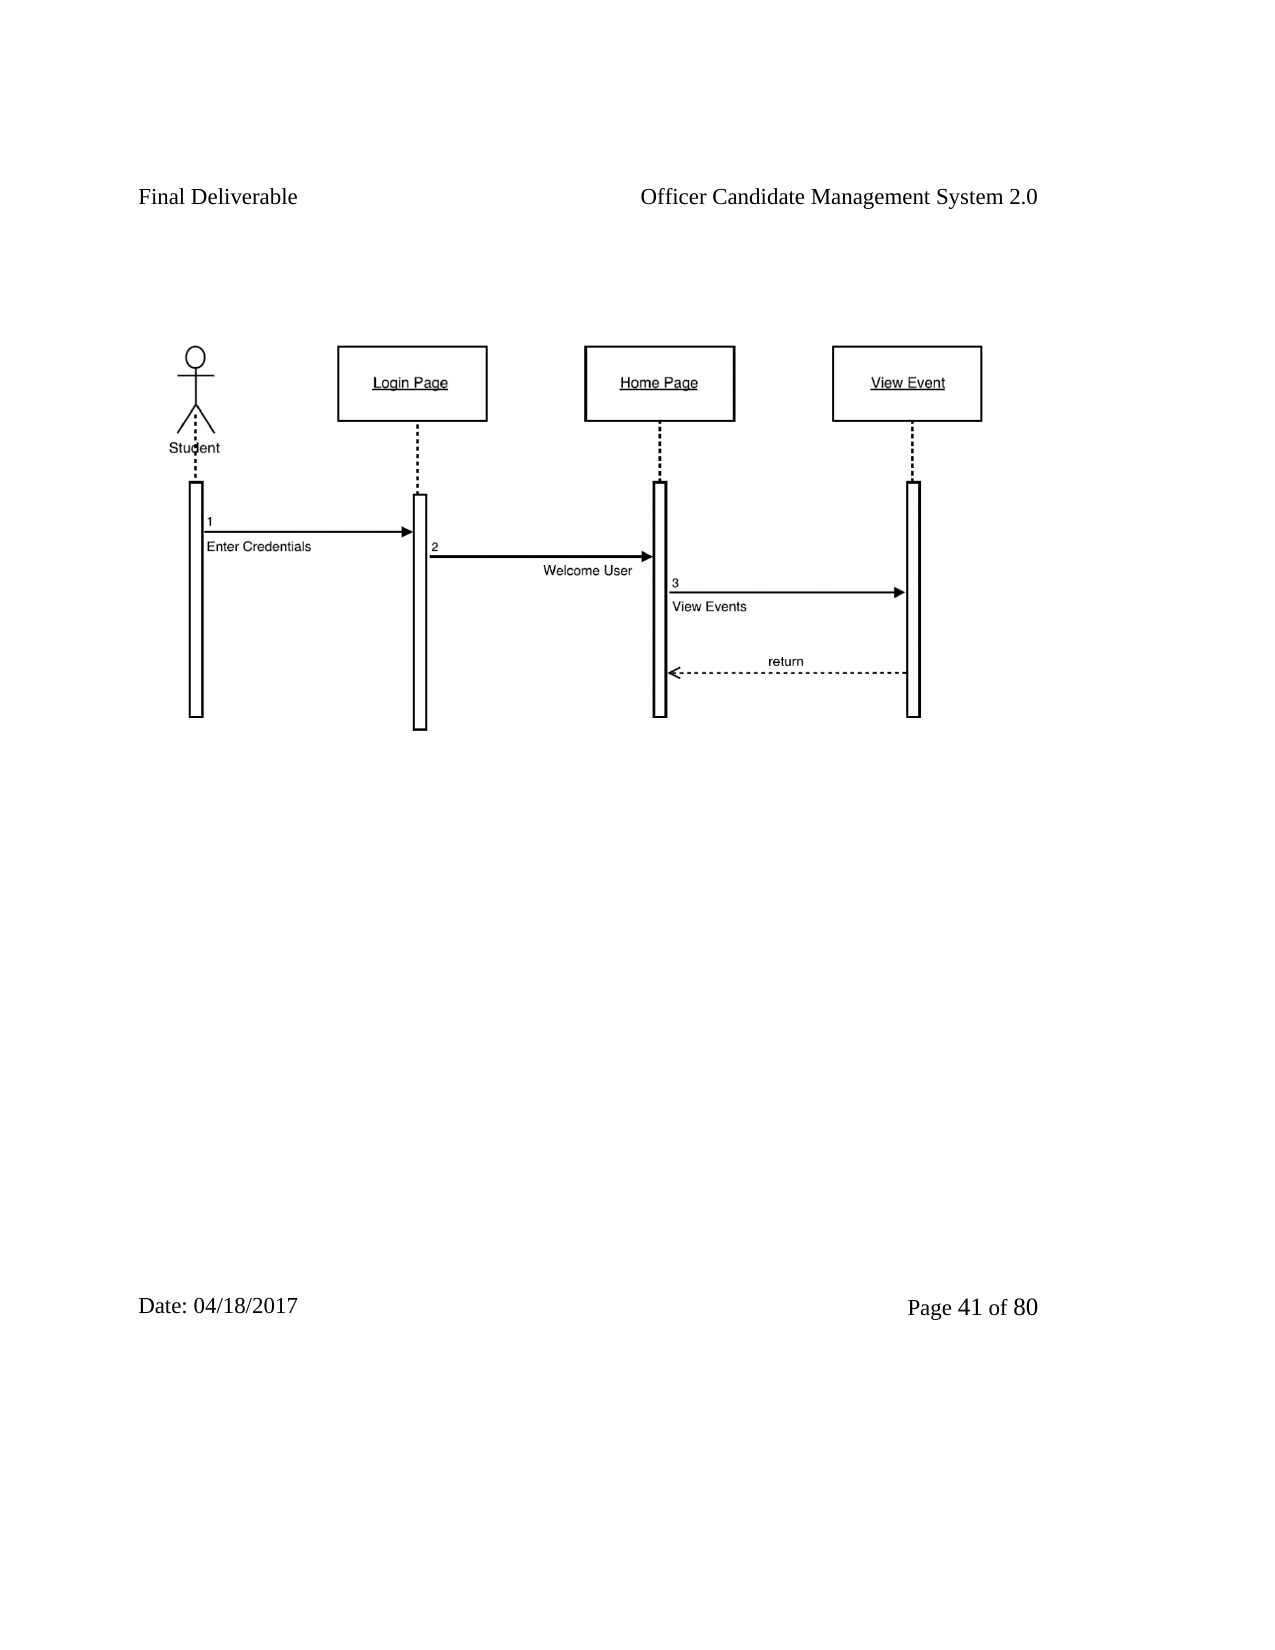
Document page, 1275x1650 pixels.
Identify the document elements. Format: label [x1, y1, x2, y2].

picture [150, 313, 1086, 765]
